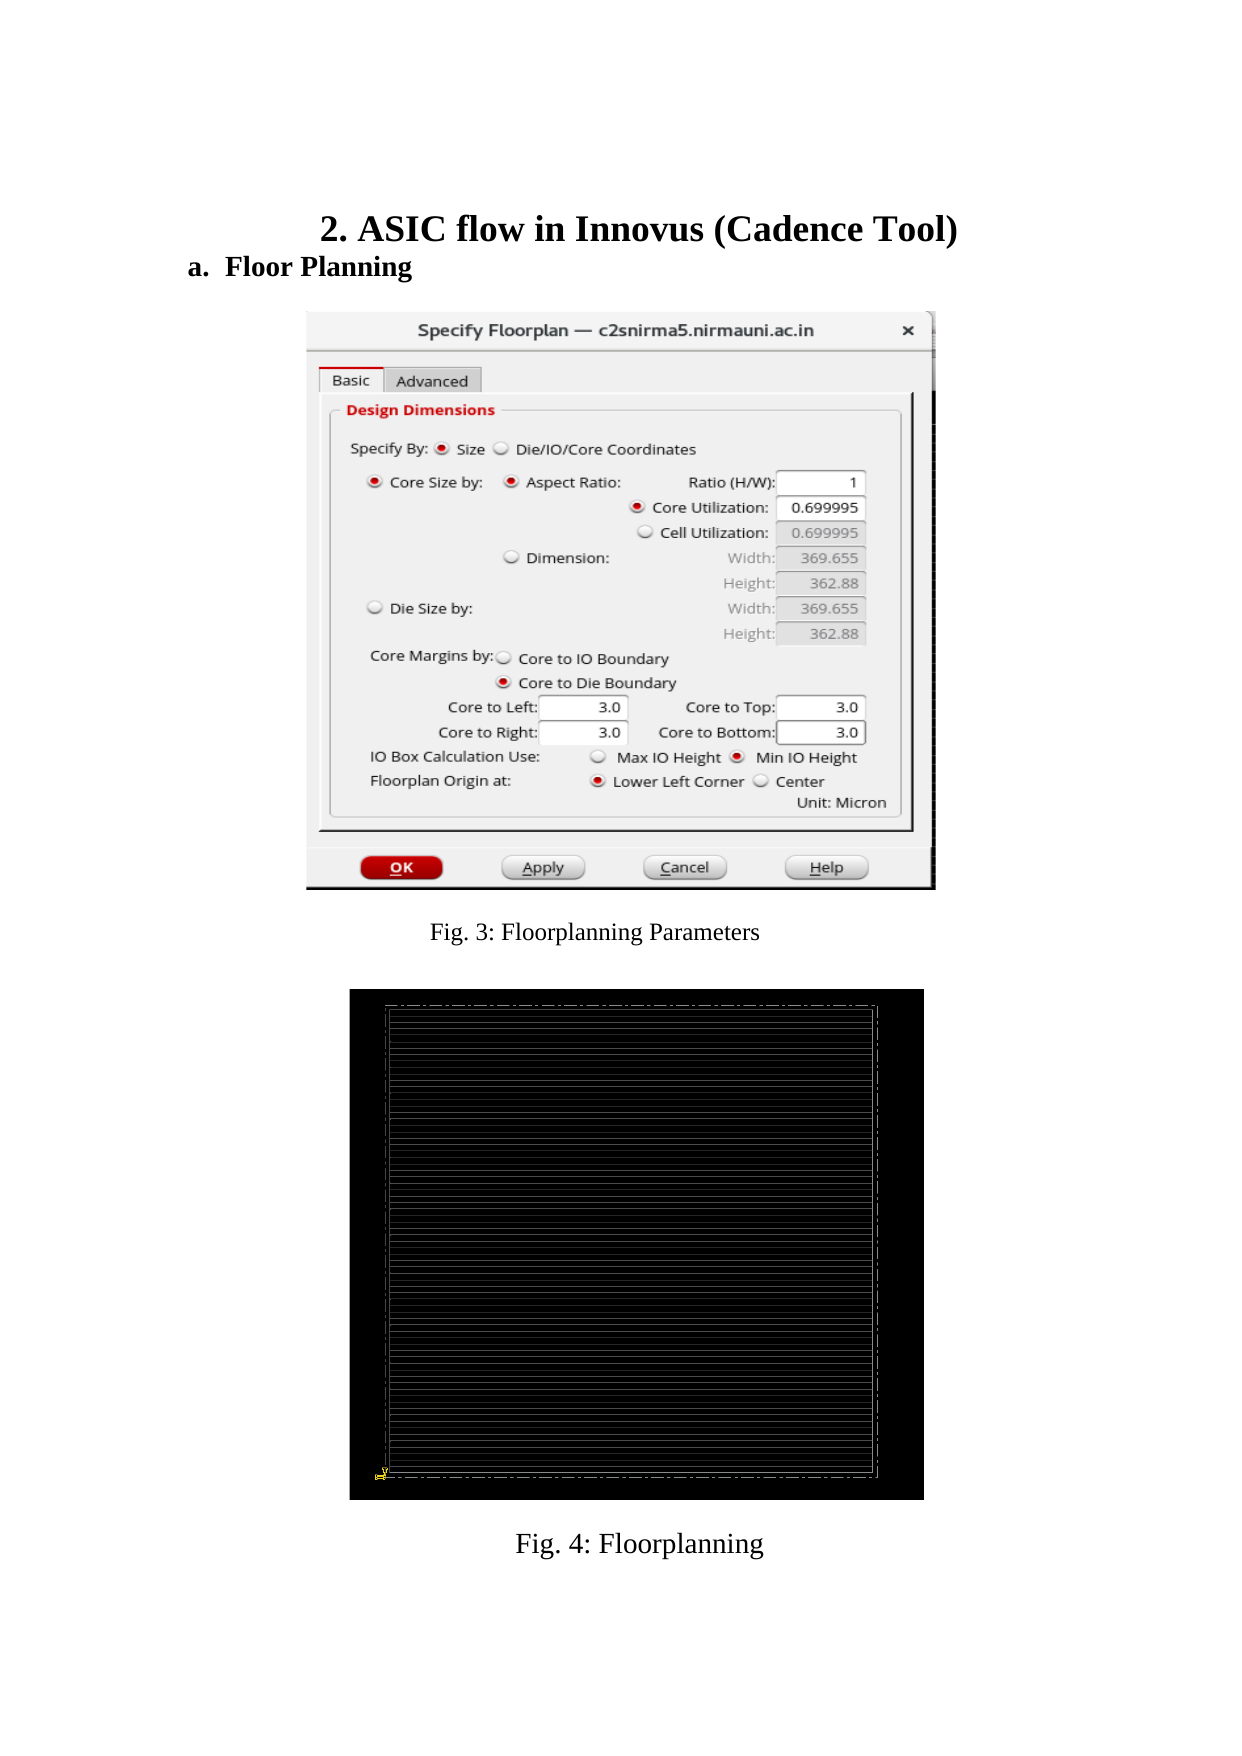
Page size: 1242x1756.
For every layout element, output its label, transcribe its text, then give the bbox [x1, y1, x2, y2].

subtitle Floor Planning [187, 249, 1212, 283]
subtitle Fig. 4: Floorplanning [74, 1013, 764, 1560]
subtitle ASIC flow in Innovus (Cadence Tool) [319, 206, 1212, 249]
picture [349, 989, 924, 1500]
text Fig. 3: Floorplanning Parameters [74, 337, 760, 946]
picture [306, 311, 936, 890]
